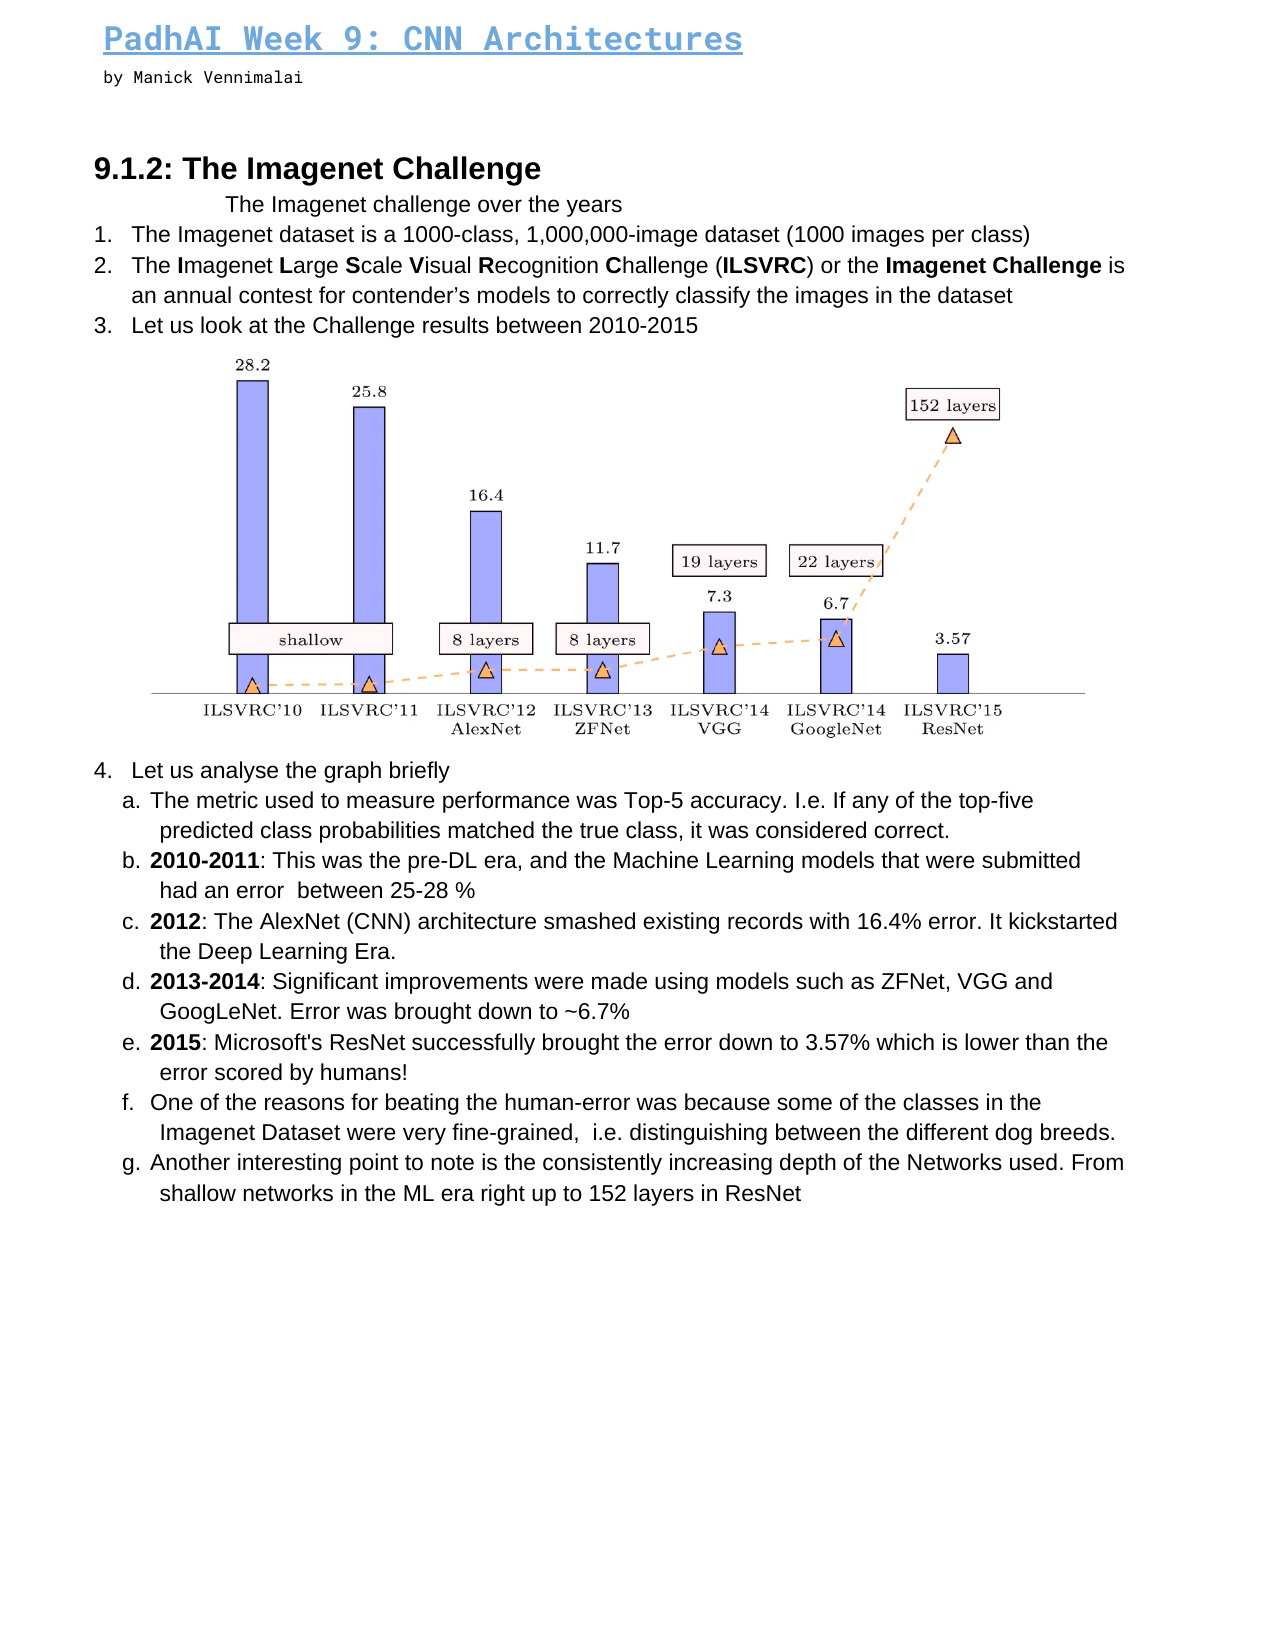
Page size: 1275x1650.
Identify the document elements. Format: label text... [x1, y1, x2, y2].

list The metric used to measure performance was Top-5 accuracy. I.e. If any of the top-five predicted class probabilities matched the true class, it was considered correct. [122, 787, 1125, 843]
text The Imagenet challenge over the years [225, 191, 1125, 218]
list Another interesting point to note is the consistently increasing depth of the Networks used. From shallow networks in the ML era right up to 152 layers in ResNet [122, 1149, 1125, 1206]
list 2010-2011: This was the pre-DL era, and the Machine Learning models that were submitted had an error between 25-28 % [122, 847, 1125, 904]
list 2015: Microsoft's ResNet successfully brought the error down to 3.57% which is lower than the error scored by humans! [122, 1028, 1125, 1085]
list 2012: The AlexNet (CNN) architecture smashed existing records with 16.4% error. It kickstarted the Deep Learning Era. [122, 908, 1125, 964]
list The Imagenet Large Scale Visual Recognition Challenge (ILSVRC) or the Imagenet Challenge is an annual contest for contender’s models to correctly classify the images in the dataset [94, 252, 1125, 308]
picture [131, 342, 1107, 753]
list Let us analyse the graph briefly [94, 757, 1125, 783]
subtitle 9.1.2: The Imagenet Challenge [94, 150, 1125, 186]
list The Imagenet dataset is a 1000-class, 1,000,000-image dataset (1000 images per class) [94, 221, 1125, 248]
list 2013-2014: Significant improvements were made using models such as ZFNet, VGG and GoogLeNet. Error was brought down to ~6.7% [122, 968, 1125, 1025]
list One of the reasons for beating the human-error was because some of the classes in the Imagenet Dataset were very fine-grained, i.e. distinguishing between the different dog breeds. [122, 1089, 1125, 1146]
